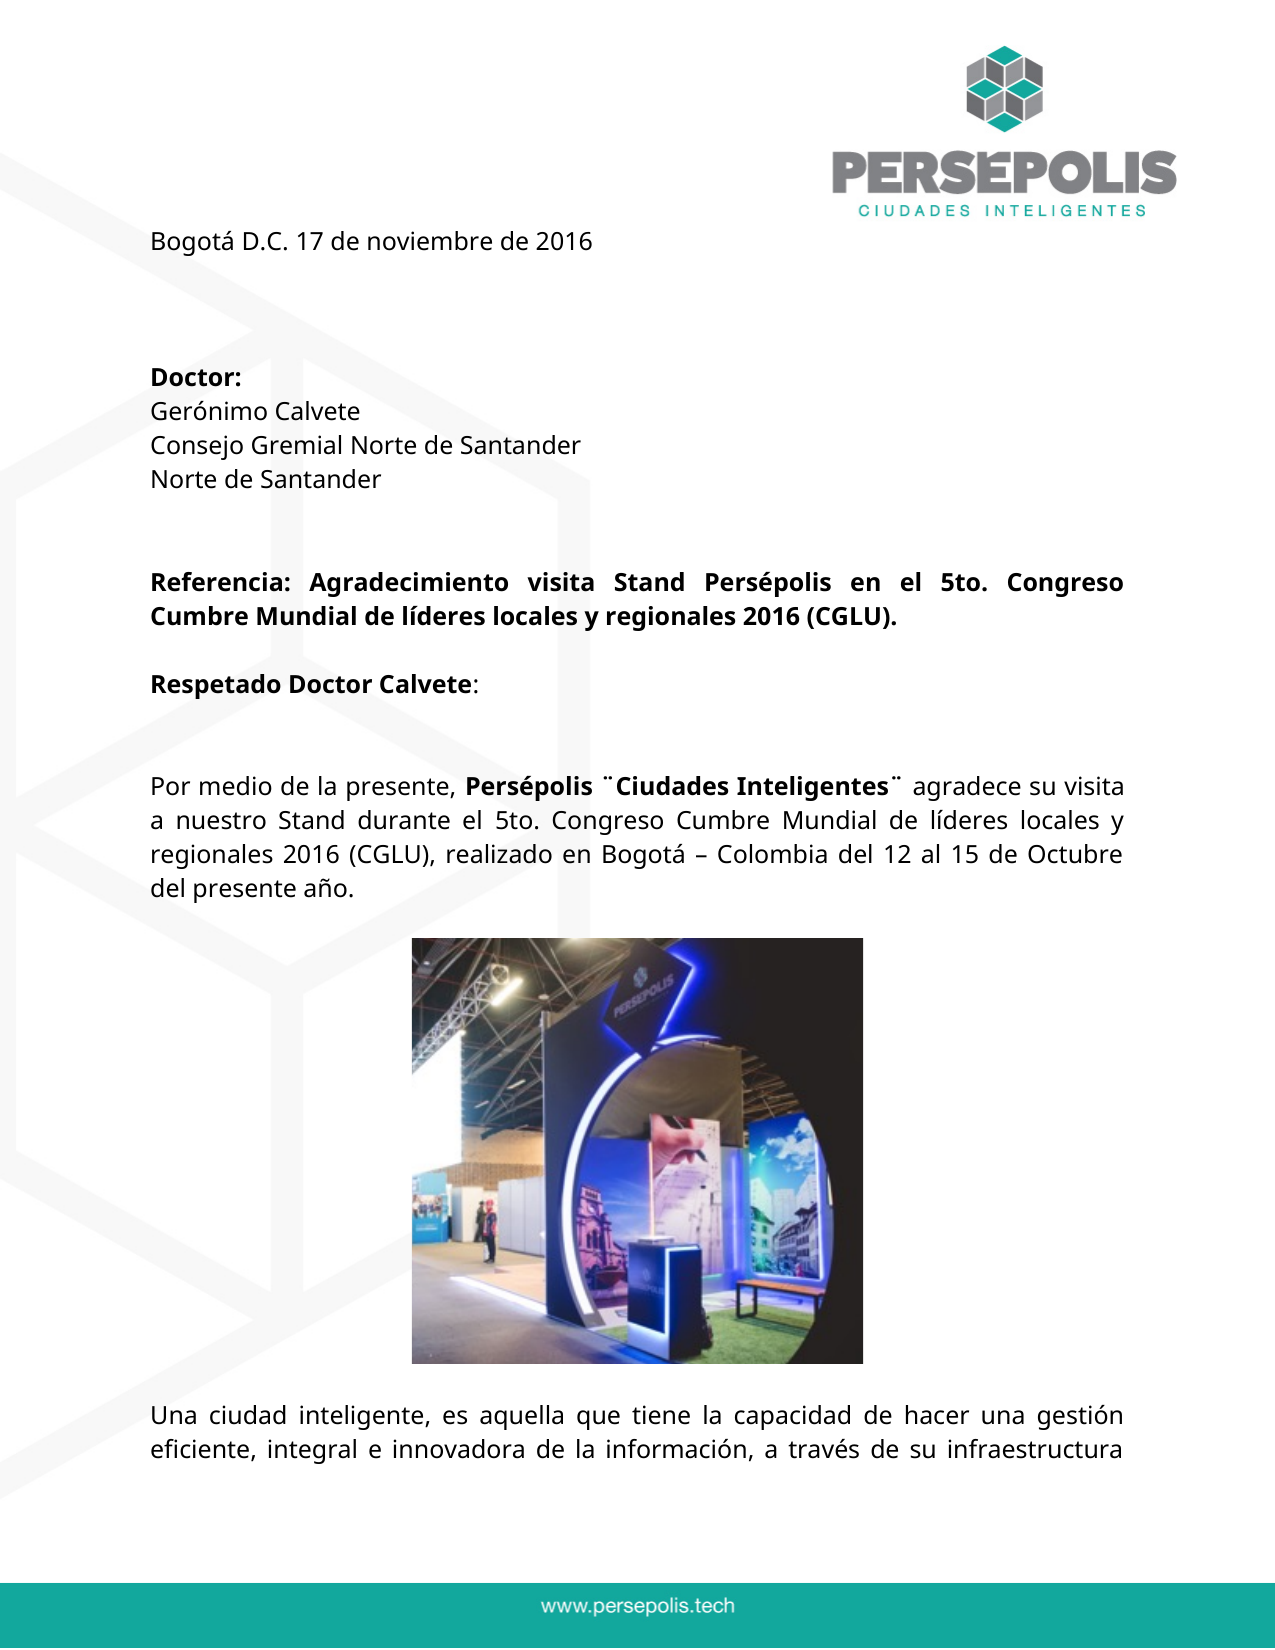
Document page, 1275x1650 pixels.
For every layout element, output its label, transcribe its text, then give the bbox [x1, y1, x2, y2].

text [150, 1398, 1125, 1466]
text Por medio de la presente, Persépolis ¨Ciudades Inteligentes¨ agradece su visita a nuestro Stand durante el 5to. Congreso Cumbre Mundial de líderes locales y regionales 2016 (CGLU), realizado en Bogotá – Colombia del 12 al 15 de Octubre del presente año. [150, 769, 1125, 905]
text Respetado Doctor Calvete: [150, 666, 1125, 701]
text Consejo Gremial Norte de Santander [150, 428, 1125, 462]
text Referencia: Agradecimiento visita Stand Persépolis en el 5to. Congreso Cumbre Mundial de líderes locales y regionales 2016 (CGLU). [150, 564, 1125, 632]
picture [0, 0, 1275, 1648]
text Gerónimo Calvete [150, 394, 1125, 428]
text Doctor: [150, 360, 1125, 394]
text Norte de Santander [150, 462, 1125, 496]
text Bogotá D.C. 17 de noviembre de 2016 [150, 224, 1125, 258]
